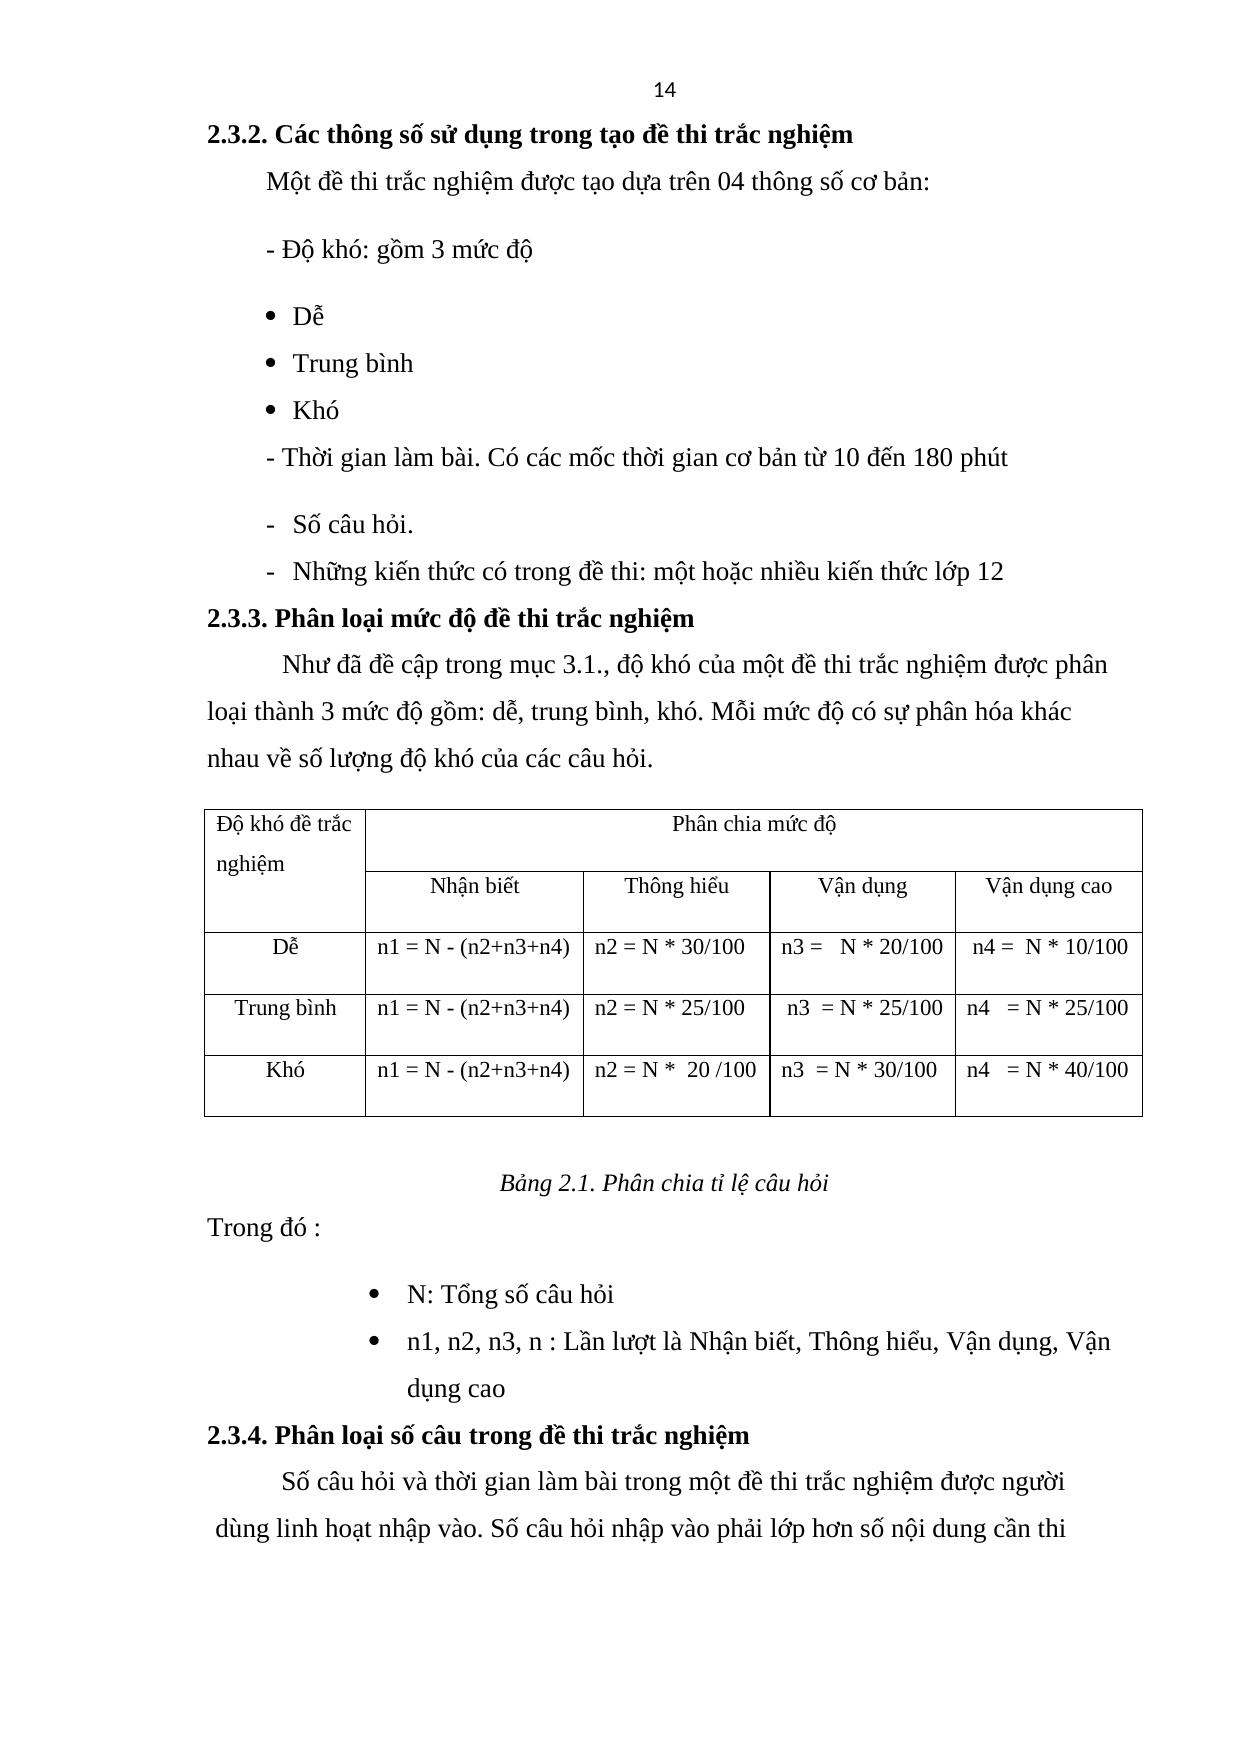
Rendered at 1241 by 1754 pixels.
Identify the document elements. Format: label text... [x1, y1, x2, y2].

list Dễ [207, 300, 1122, 331]
text - Độ khó: gồm 3 mức độ [207, 233, 1122, 264]
list N: Tổng số câu hỏi [369, 1278, 1122, 1310]
list n1, n2, n3, n : Lần lượt là Nhận biết, Thông hiểu, Vận dụng, Vận dụng cao [369, 1325, 1122, 1403]
table_cell Nhận biết [366, 872, 583, 932]
text Như đã đề cập trong mục 3.1., độ khó của một đề thi trắc nghiệm được phân loại thành 3 mức độ gồm: dễ, trung bình, khó. Mỗi mức độ có sự phân hóa khác nhau về số lượng độ khó của các câu hỏi. [207, 648, 1122, 773]
table_cell Trung bình [205, 995, 365, 1055]
table_cell n4 = N * 40/100 [956, 1056, 1142, 1116]
subtitle 2.3.2. Các thông số sử dụng trong tạo đề thi trắc nghiệm [207, 118, 1122, 150]
table_cell n1 = N - (n2+n3+n4) [366, 933, 583, 993]
table_header Phân chia mức độ [366, 810, 1142, 871]
table_cell n4 = N * 10/100 [956, 933, 1142, 993]
table_cell n2 = N * 20 /100 [584, 1056, 769, 1116]
table_header Độ khó đề trắc nghiệm [205, 810, 365, 932]
table_cell n2 = N * 30/100 [584, 933, 769, 993]
text Một đề thi trắc nghiệm được tạo dựa trên 04 thông số cơ bản: [207, 165, 1122, 196]
table_cell n1 = N - (n2+n3+n4) [366, 1056, 583, 1116]
table_cell Vận dụng cao [956, 872, 1142, 932]
table_cell Vận dụng [771, 872, 955, 932]
text Bảng 2.1. Phân chia tỉ lệ câu hỏi [207, 1117, 1122, 1197]
table_cell Thông hiểu [584, 872, 769, 932]
table_cell n4 = N * 25/100 [956, 995, 1142, 1055]
text Số câu hỏi và thời gian làm bài trong một đề thi trắc nghiệm được người dùng linh hoạt nhập vào. Số câu hỏi nhập vào phải lớp hơn số nội dung cần thi [215, 1466, 1122, 1543]
table_cell n1 = N - (n2+n3+n4) [366, 995, 583, 1055]
text - Thời gian làm bài. Có các mốc thời gian cơ bản từ 10 đến 180 phút [207, 441, 1122, 472]
table_cell n2 = N * 25/100 [584, 995, 769, 1055]
list Khó [207, 394, 1122, 425]
table_cell Dễ [205, 933, 365, 993]
subtitle 2.3.3. Phân loại mức độ đề thi trắc nghiệm [207, 602, 1122, 633]
subtitle 2.3.4. Phân loại số câu trong đề thi trắc nghiệm [207, 1419, 1122, 1450]
list Số câu hỏi. [207, 508, 1122, 539]
table_cell n3 = N * 30/100 [771, 1056, 955, 1116]
list Trung bình [207, 347, 1122, 378]
table_cell Khó [205, 1056, 365, 1116]
text Trong đó : [207, 1211, 1122, 1242]
list Những kiến thức có trong đề thi: một hoặc nhiều kiến thức lớp 12 [207, 555, 1122, 586]
table_cell n3 = N * 25/100 [771, 995, 955, 1055]
table_cell n3 = N * 20/100 [771, 933, 955, 993]
